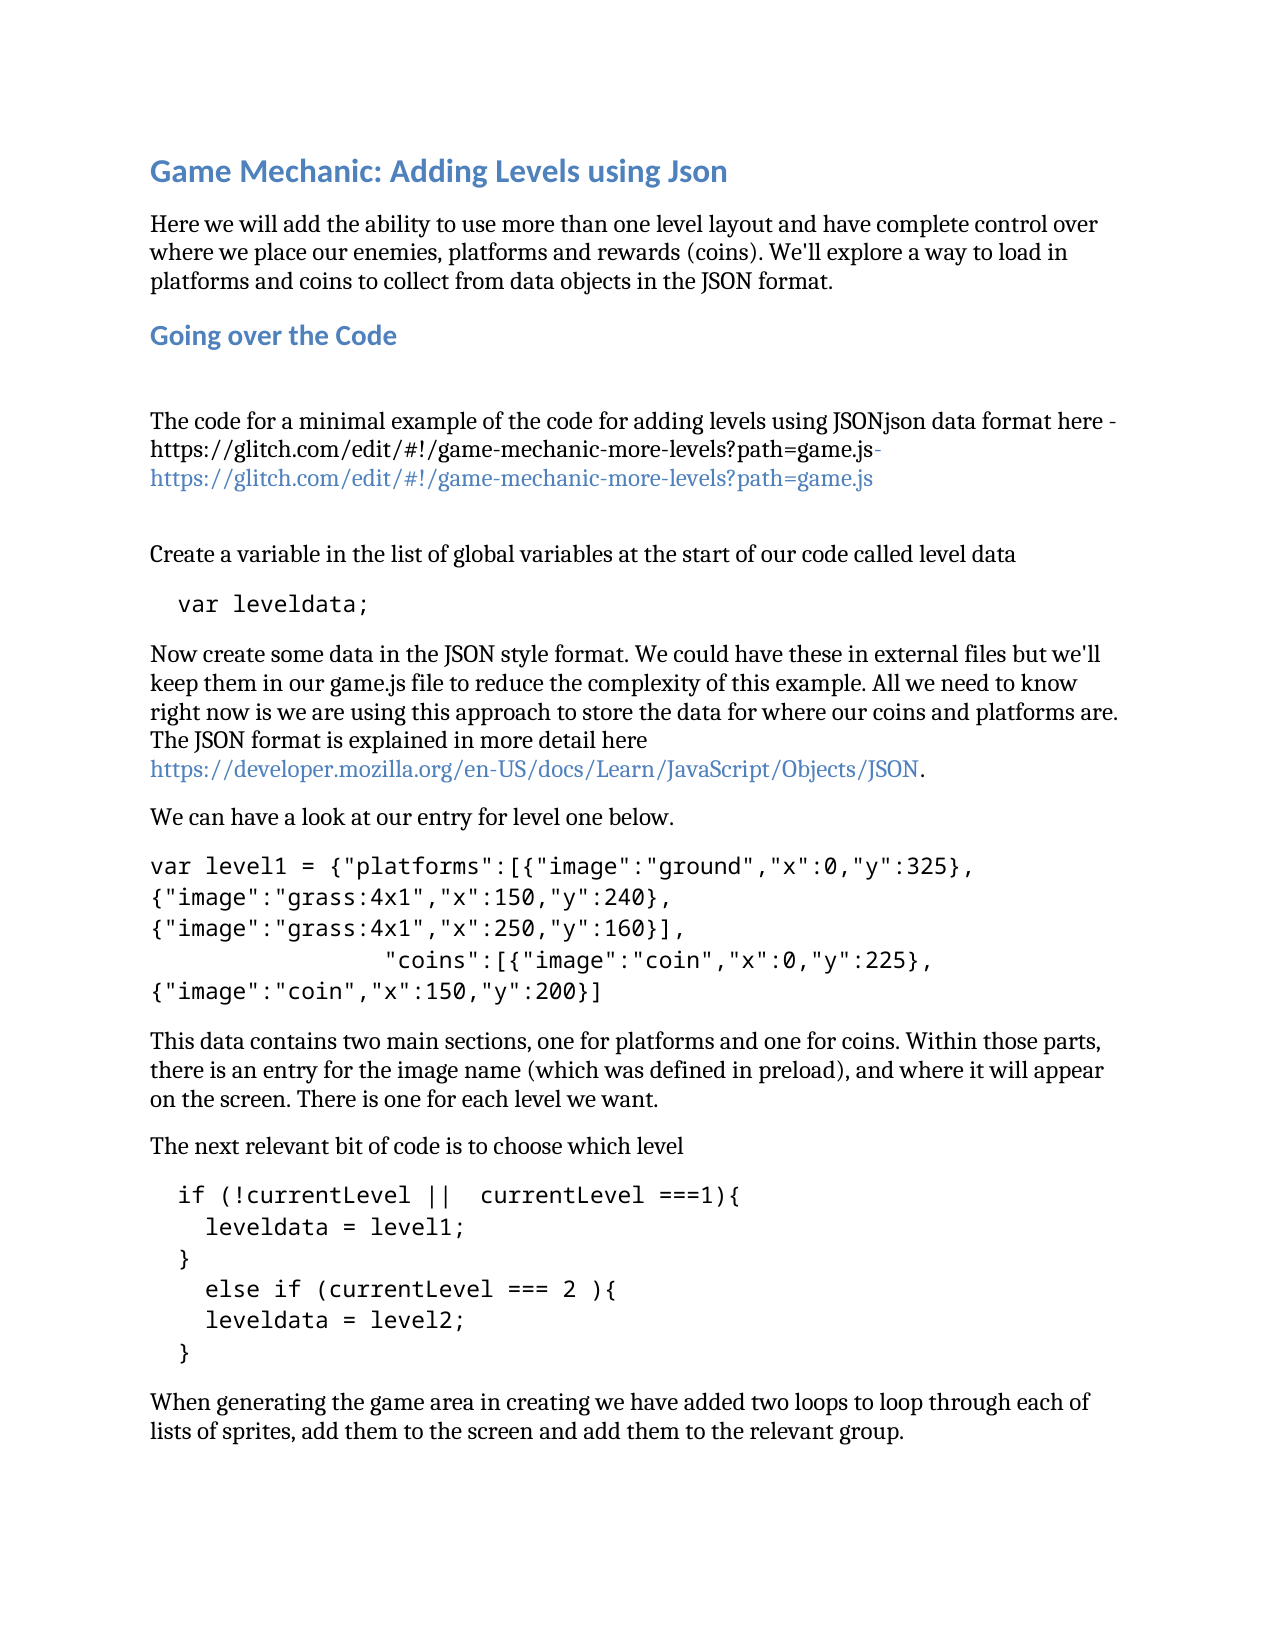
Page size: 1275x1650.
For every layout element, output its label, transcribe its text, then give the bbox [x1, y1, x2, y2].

subtitle Going over the Code [150, 317, 1125, 388]
text The next relevant bit of code is to choose which level [150, 1132, 1125, 1161]
subtitle Game Mechanic: Adding Levels using Json [150, 150, 1125, 191]
text The code for a minimal example of the code for adding levels using JSONjson data format here - https://glitch.com/edit/#!/game-mechanic-more-levels?path=game.js- https://glitch.com/edit/#!/game-mechanic-more-levels?path=game.js [150, 407, 1125, 522]
text var level1 = {"platforms":[{"image":"ground","x":0,"y":325},{"image":"grass:4x1","x":150,"y":240},{"image":"grass:4x1","x":250,"y":160}], "coins":[{"image":"coin","x":0,"y":225},{"image":"coin","x":150,"y":200}] [150, 850, 1125, 1006]
text if (!currentLevel || currentLevel ===1){ leveldata = level1; } else if (currentLevel === 2 ){ leveldata = level2; } [150, 1179, 1125, 1367]
text Create a variable in the list of global variables at the start of our code called level data [150, 540, 1125, 569]
text This data contains two main sections, one for platforms and one for coins. Within those parts, there is an entry for the image name (which was defined in preload), and where it will appear on the screen. There is one for each level we want. [150, 1027, 1125, 1113]
text Now create some data in the JSON style format. We could have these in external files but we'll keep them in our game.js file to reduce the complexity of this example. All we need to know right now is we are using this approach to store the data for where our coins and platforms are. The JSON format is explained in more detail here https://developer.mozilla.org/en-US/docs/Learn/JavaScript/Objects/JSON. [150, 640, 1125, 784]
text Here we will add the ability to use more than one level layout and have complete control over where we place our enemies, platforms and rewards (coins). We'll explore a way to load in platforms and coins to collect from data objects in the JSON format. [150, 209, 1125, 296]
text We can have a look at our entry for level one below. [150, 802, 1125, 831]
text var leveldata; [150, 588, 1125, 619]
text When generating the game area in creating we have added two loops to loop through each of lists of sprites, add them to the screen and add them to the relevant group. [150, 1388, 1125, 1445]
